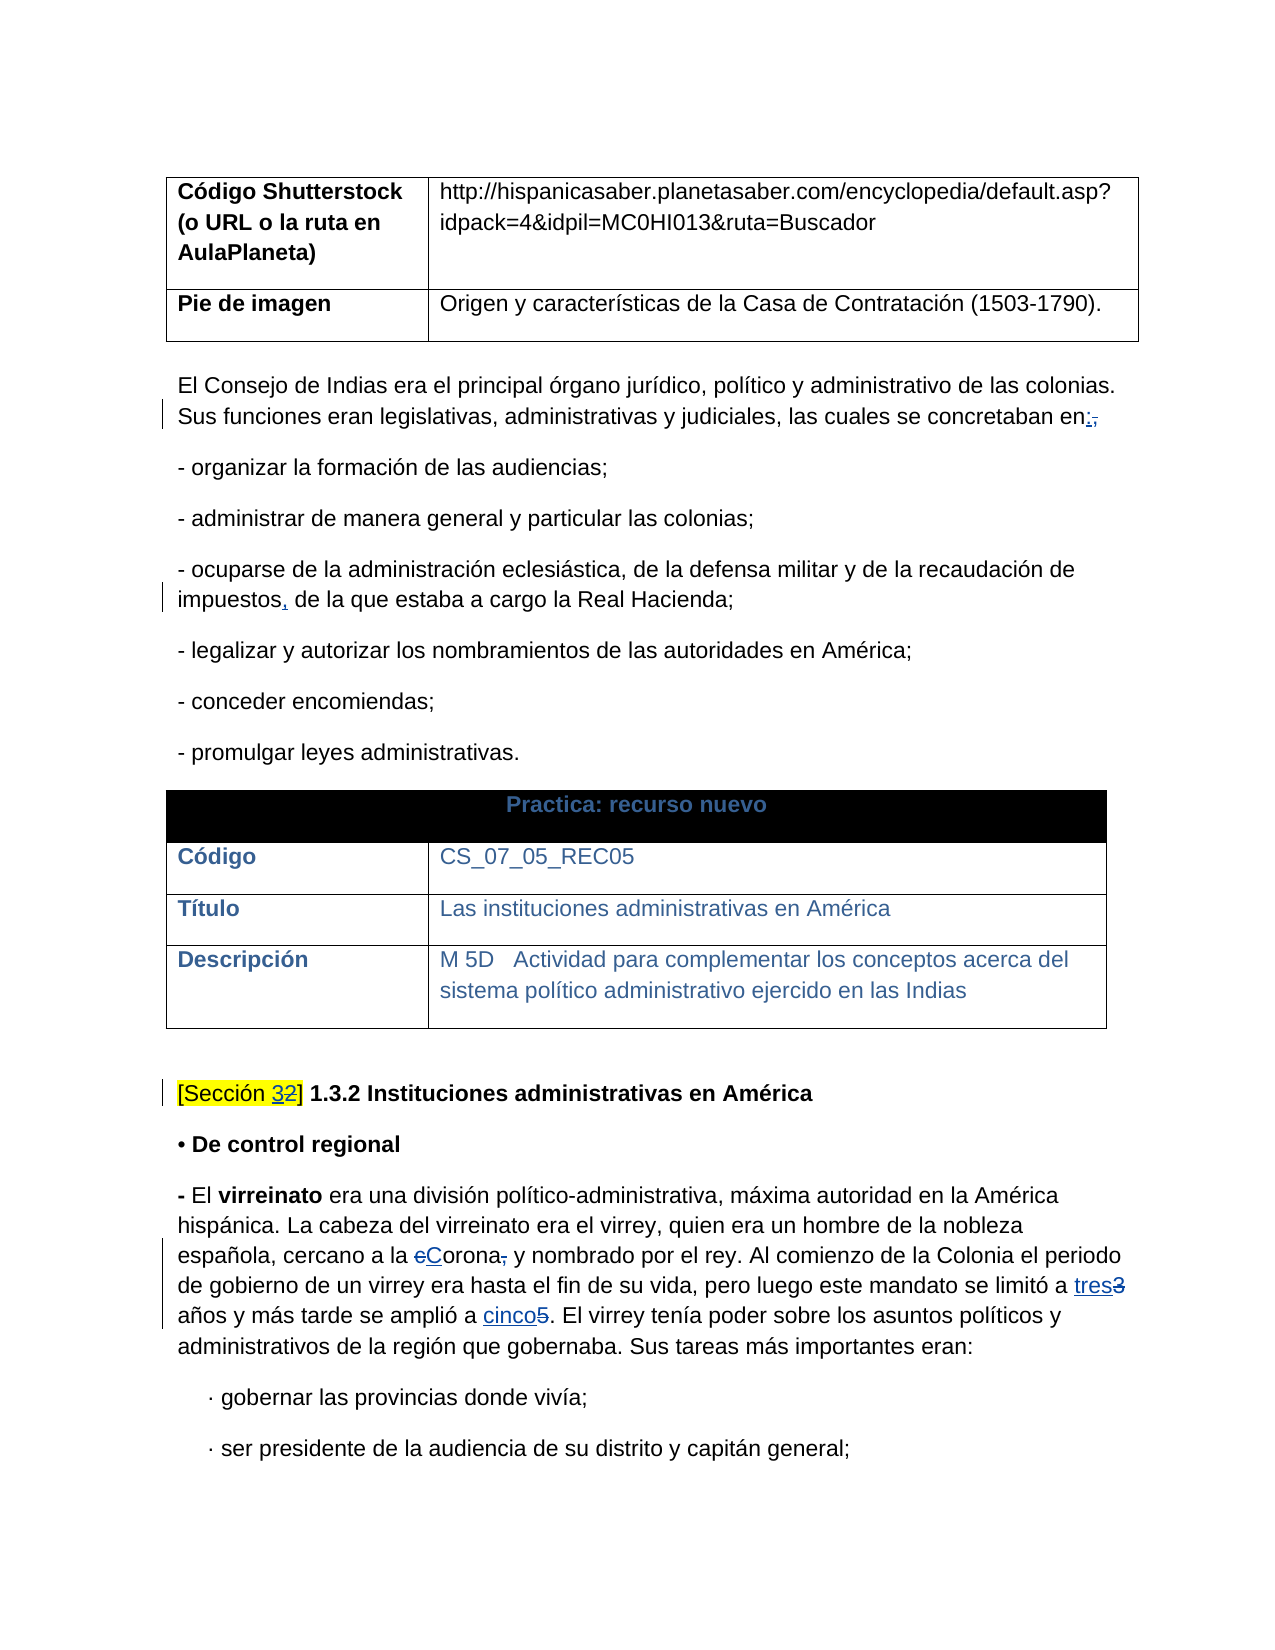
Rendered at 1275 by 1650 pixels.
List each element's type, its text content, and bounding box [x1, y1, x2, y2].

table_cell Descripción [167, 946, 428, 1027]
text - legalizar y autorizar los nombramientos de las autoridades en América; [177, 637, 1127, 663]
table_cell http://hispanicasaber.planetasaber.com/encyclopedia/default.asp?idpack=4&idpil=MC0HI013&ruta=Buscador [429, 178, 1138, 289]
text - conceder encomiendas; [177, 688, 1127, 714]
table_cell Las instituciones administrativas en América [429, 895, 1106, 945]
table_cell Título [167, 895, 428, 945]
text • De control regional [177, 1131, 1127, 1157]
table_cell M 5D Actividad para complementar los conceptos acerca del sistema político administrativo ejercido en las Indias [429, 946, 1106, 1027]
text - promulgar leyes administrativas. [177, 739, 1127, 765]
text · ser presidente de la audiencia de su distrito y capitán general; [207, 1435, 1127, 1461]
text - administrar de manera general y particular las colonias; [177, 505, 1127, 531]
text - El virreinato era una división político-administrativa, máxima autoridad en la América hispánica. La cabeza del virreinato era el virrey, quien era un hombre de la nobleza española, cercano a la orona y nombrado por el rey. Al comienzo de la Colonia el periodo de gobierno de un virrey era hasta el fin de su vida, pero luego este mandato se limitó a años y más tarde se amplió a . El virrey tenía poder sobre los asuntos políticos y administrativos de la región que gobernaba. Sus tareas más importantes eran: [177, 1182, 1127, 1359]
text [Sección ] 1.3.2 Instituciones administrativas en América [177, 1079, 1127, 1106]
table_cell Código [167, 843, 428, 894]
table_cell Código Shutterstock (o URL o la ruta en AulaPlaneta) [167, 178, 428, 289]
text - ocuparse de la administración eclesiástica, de la defensa militar y de la recaudación de impuestos de la que estaba a cargo la Real Hacienda; [177, 556, 1127, 612]
table_cell Pie de imagen [167, 290, 428, 341]
table_cell Origen y características de la Casa de Contratación (1503-1790). [429, 290, 1138, 341]
table_cell CS_07_05_REC05 [429, 843, 1106, 894]
text - organizar la formación de las audiencias; [177, 454, 1127, 480]
text · gobernar las provincias donde vivía; [207, 1384, 1127, 1410]
text El Consejo de Indias era el principal órgano jurídico, político y administrativo de las colonias. Sus funciones eran legislativas, administrativas y judiciales, las cuales se concretaban en [177, 372, 1127, 429]
table_header Practica: recurso nuevo [167, 791, 1106, 842]
